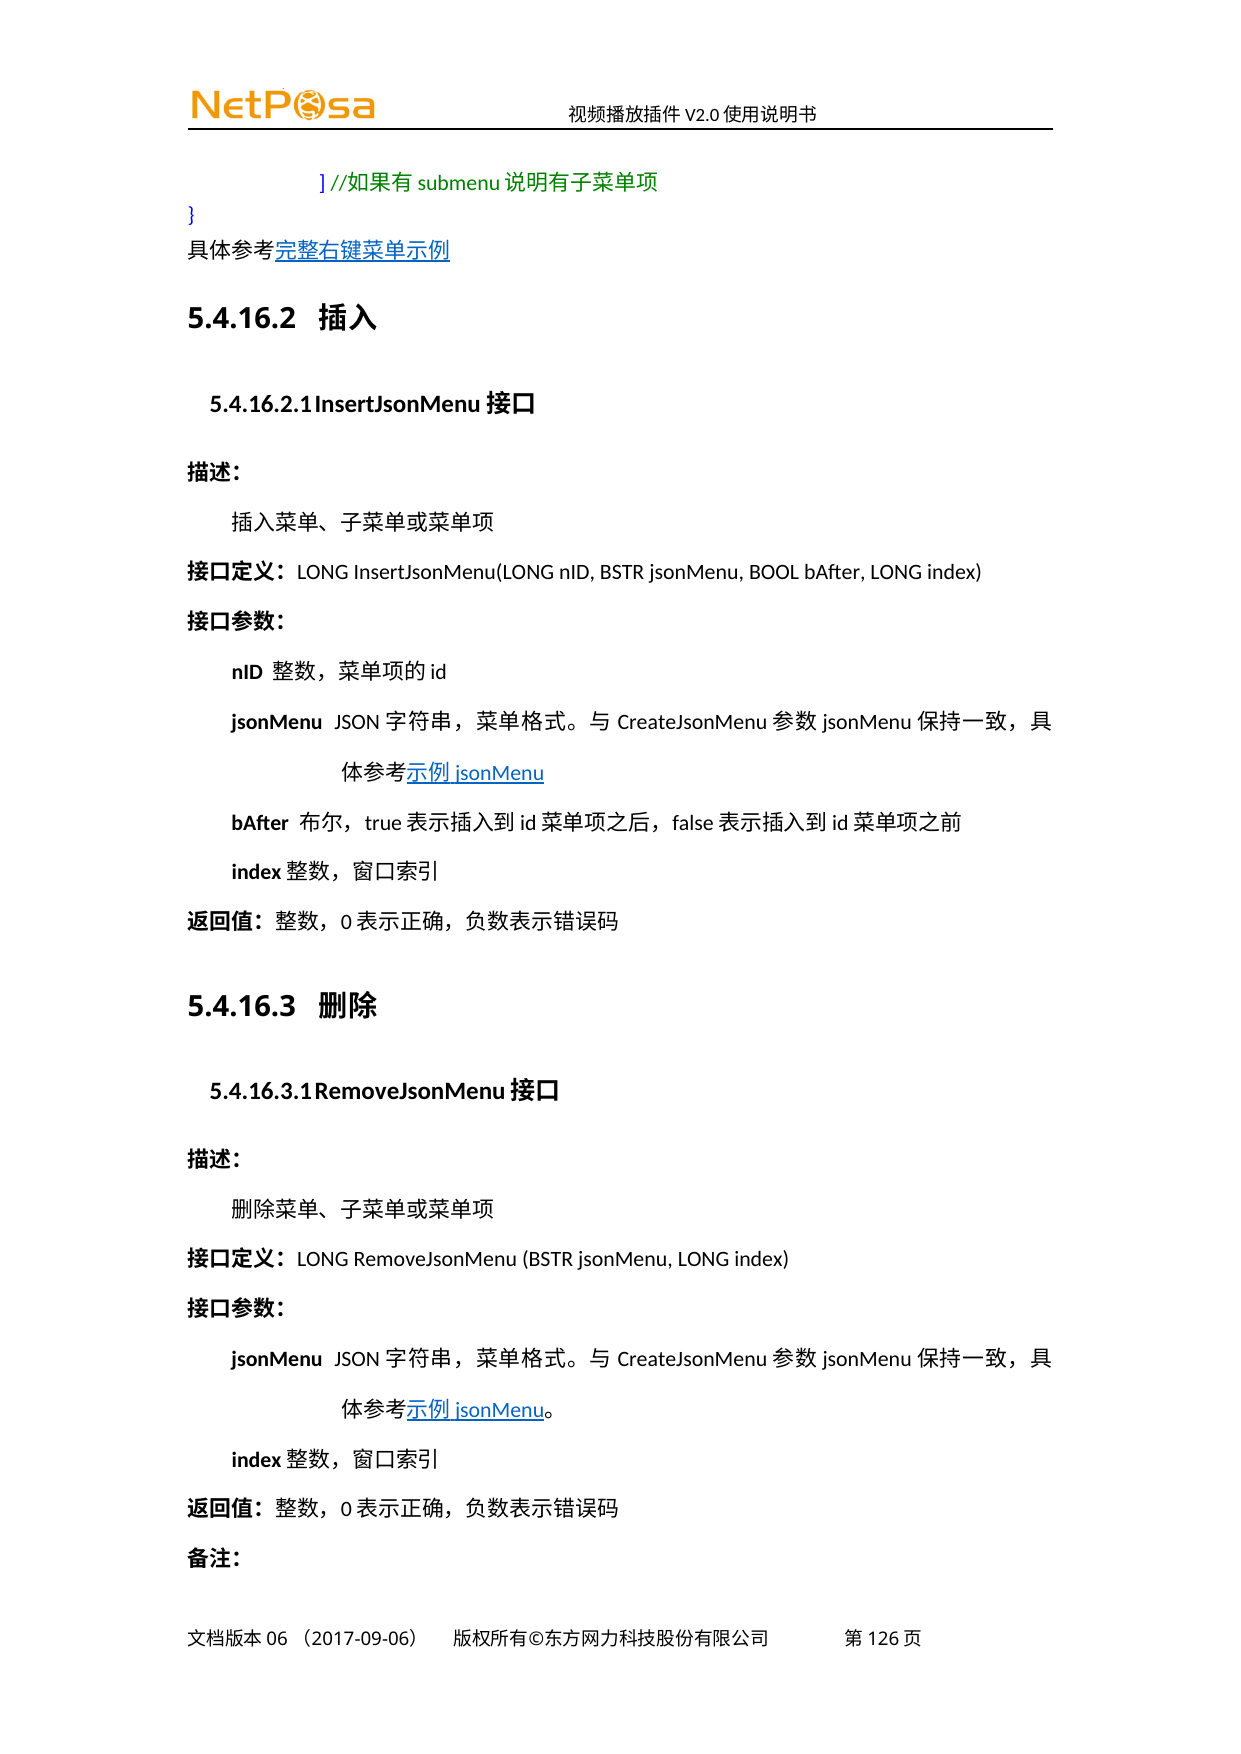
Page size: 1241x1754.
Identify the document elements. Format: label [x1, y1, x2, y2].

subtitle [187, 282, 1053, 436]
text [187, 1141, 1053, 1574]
picture [187, 88, 378, 121]
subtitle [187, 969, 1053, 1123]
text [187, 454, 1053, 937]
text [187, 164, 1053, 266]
